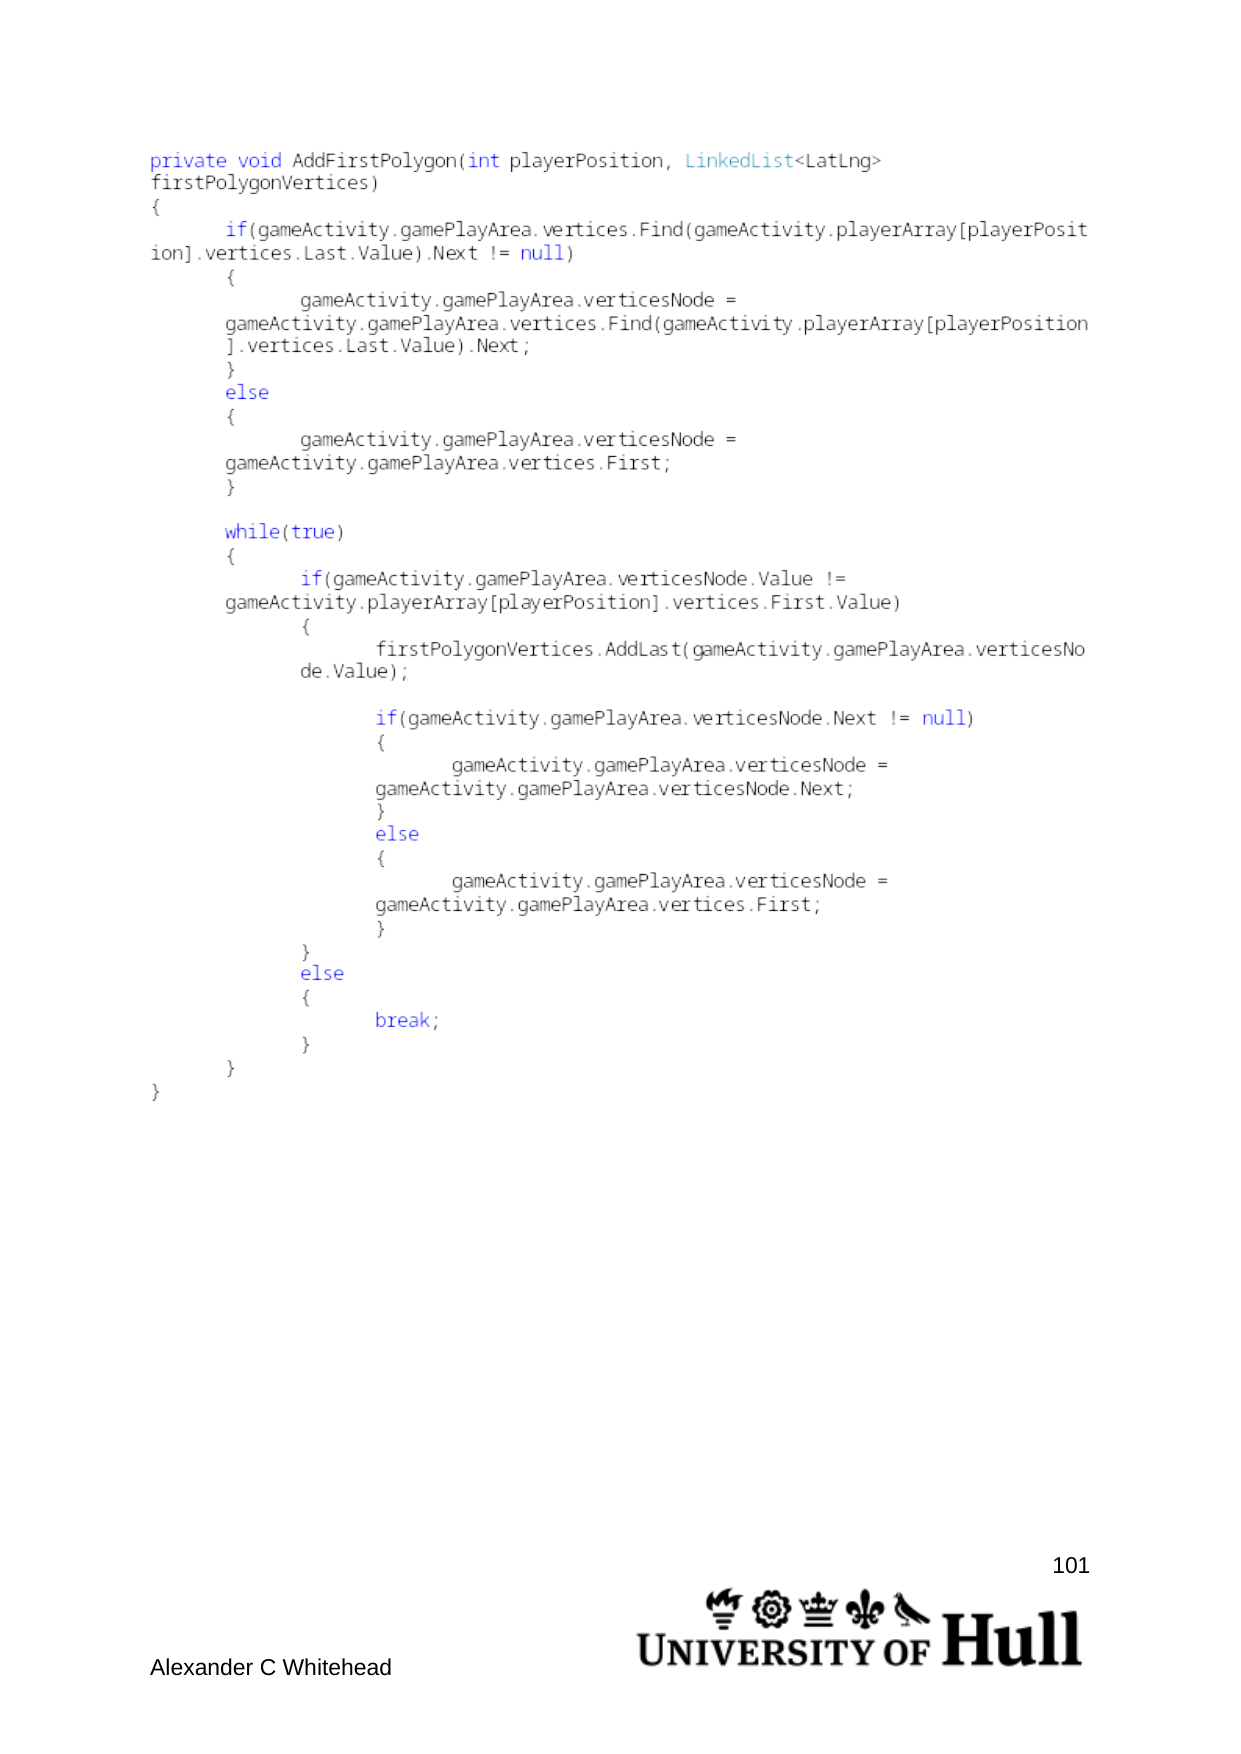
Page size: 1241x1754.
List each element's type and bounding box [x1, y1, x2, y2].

picture [630, 1578, 1091, 1676]
